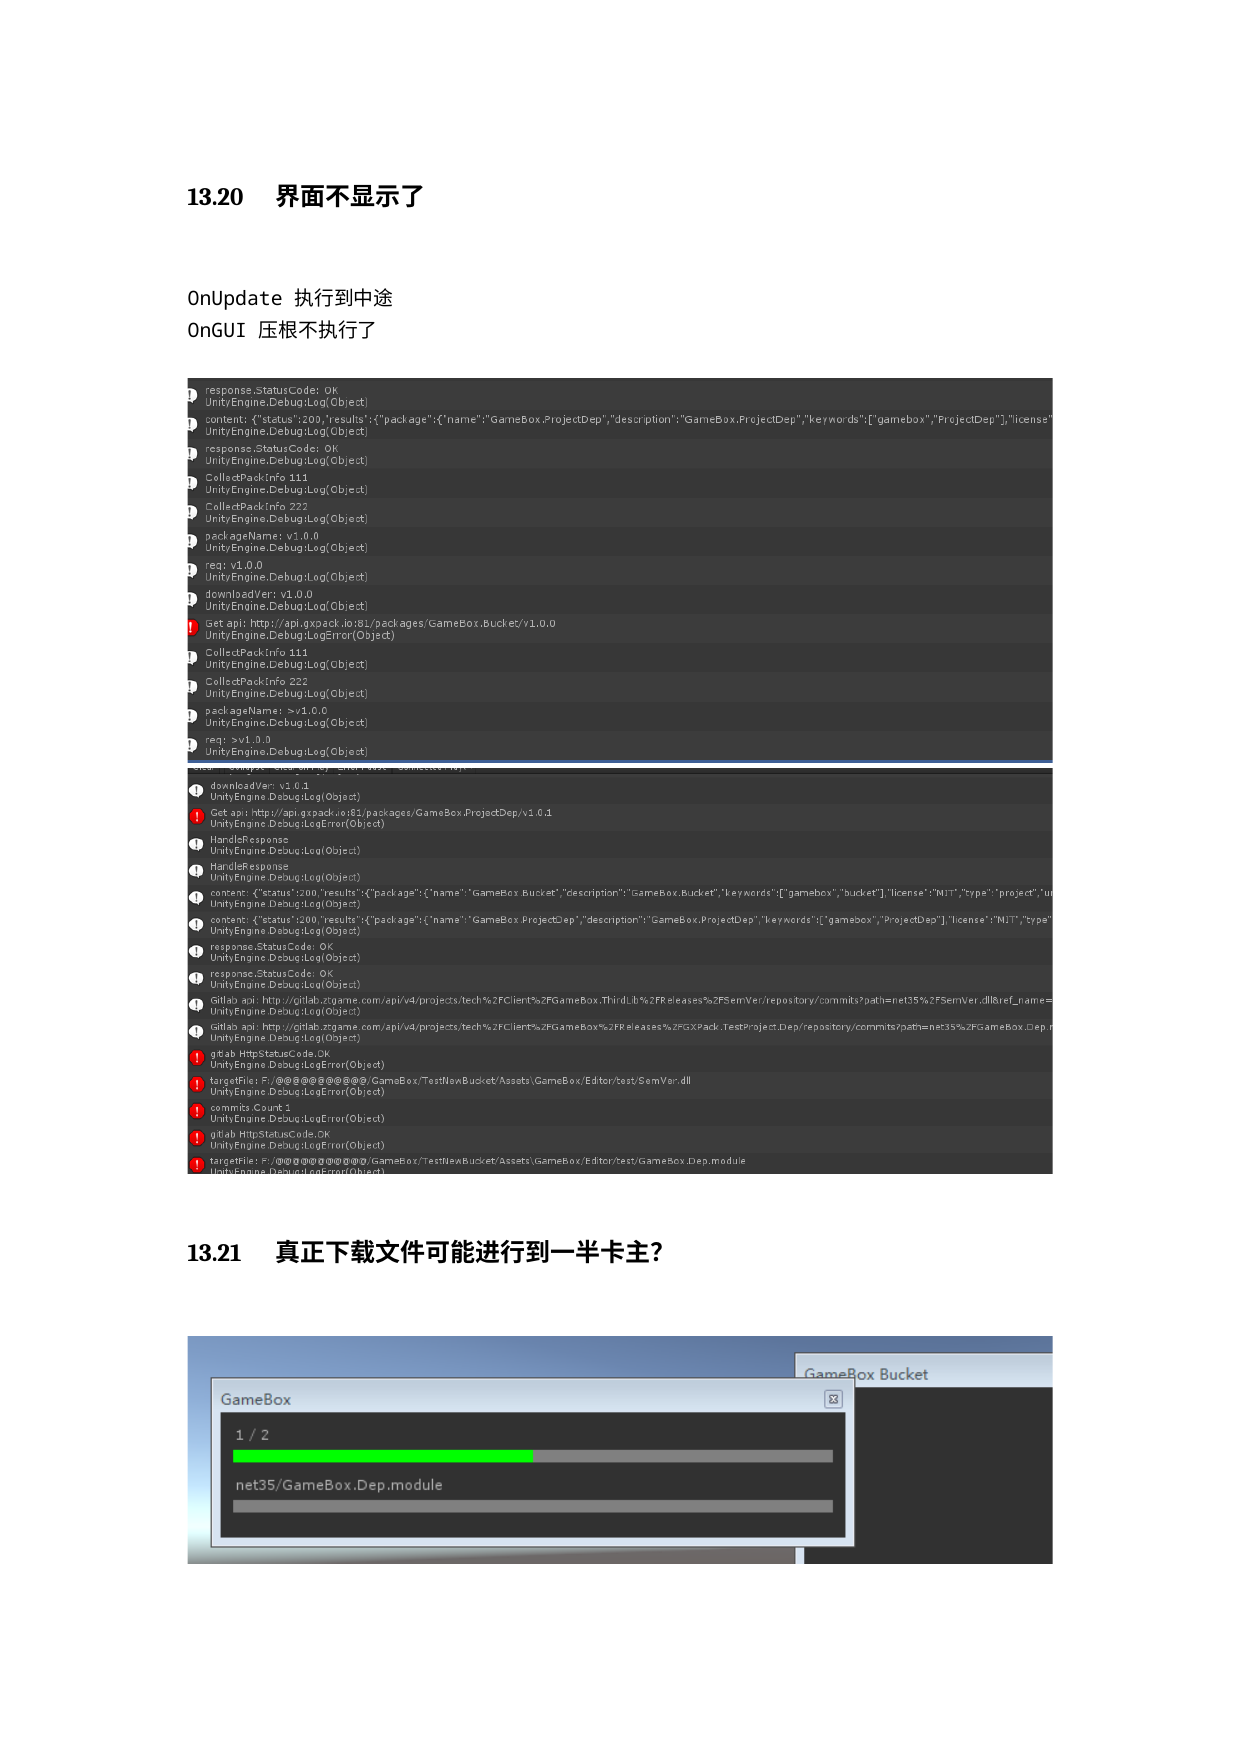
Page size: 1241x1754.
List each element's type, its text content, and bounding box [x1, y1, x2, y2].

text OnGUI 压根不执行了 [187, 313, 1053, 346]
picture [187, 378, 1053, 763]
subtitle 真正下载文件可能进行到一半卡主？ [187, 1218, 1053, 1283]
picture [187, 768, 1053, 1174]
text OnUpdate 执行到中途 [187, 281, 1053, 313]
picture [187, 1336, 1053, 1564]
subtitle 界面不显示了 [187, 162, 1053, 227]
